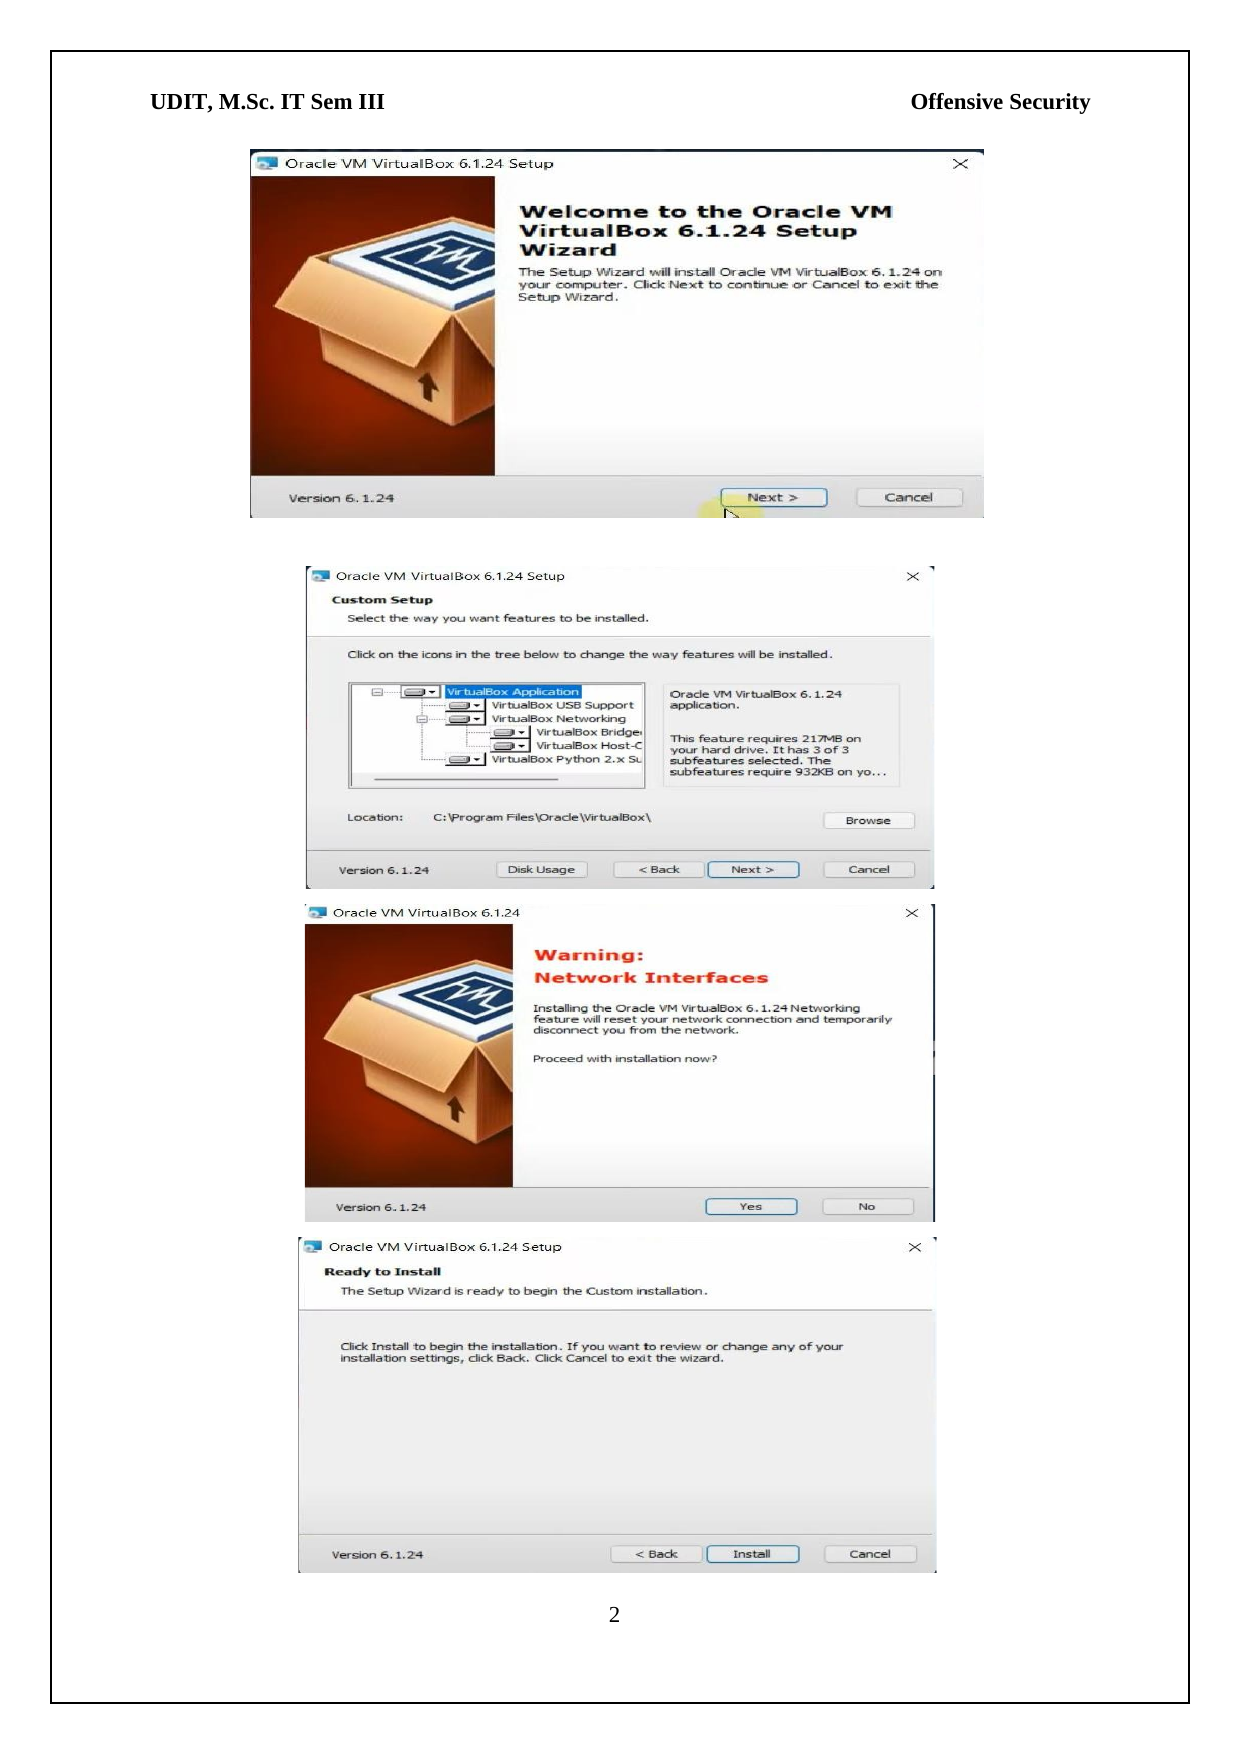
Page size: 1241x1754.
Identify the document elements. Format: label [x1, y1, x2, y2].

picture [298, 1237, 937, 1573]
picture [305, 566, 935, 889]
picture [250, 149, 984, 518]
picture [304, 904, 936, 1222]
